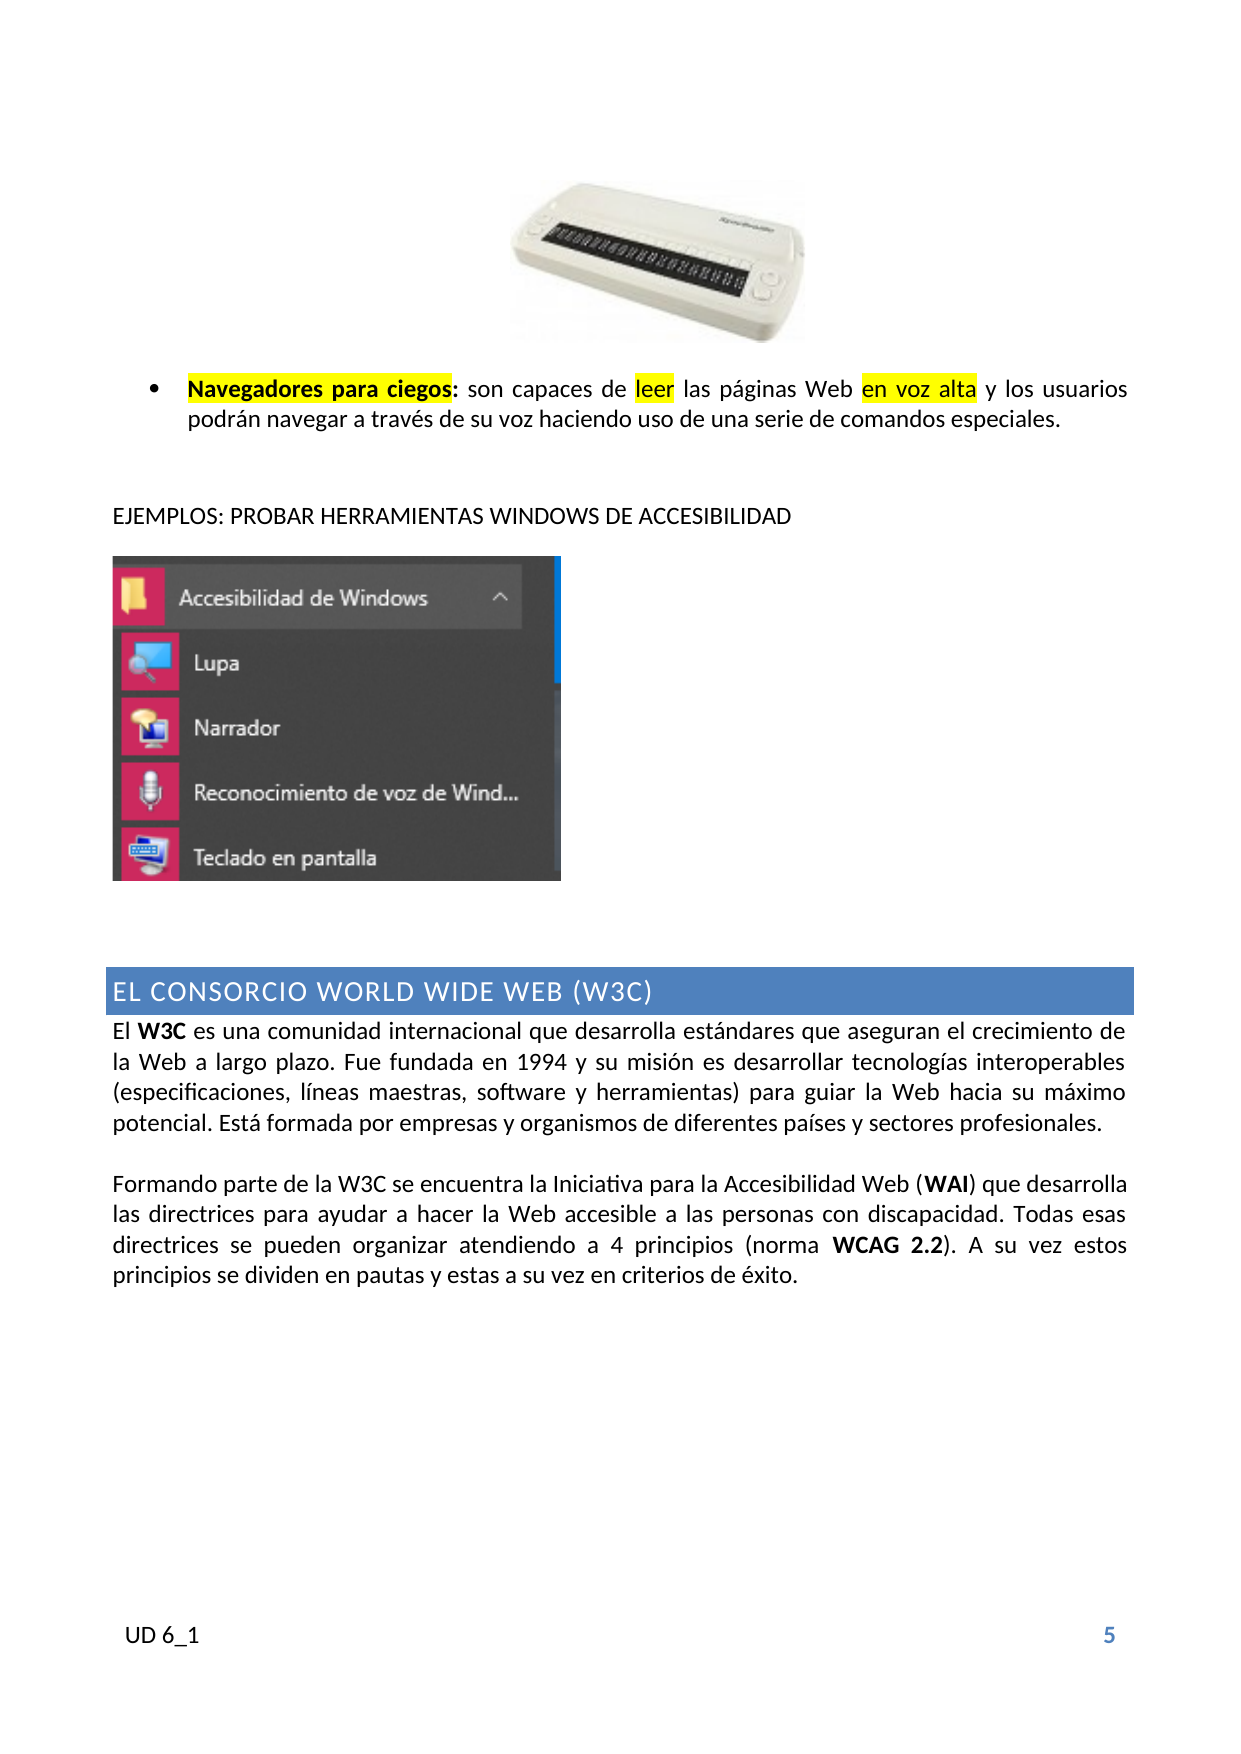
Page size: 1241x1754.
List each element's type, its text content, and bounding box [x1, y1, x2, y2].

picture [510, 180, 806, 343]
picture [112, 556, 561, 881]
text Formando parte de la W3C se encuentra la Iniciativa para la Accesibilidad Web (WAI) que desarrolla las directrices para ayudar a hacer la Web accesible a las personas con discapacidad. Todas esas directrices se pueden organizar atendiendo a 4 principios (norma WCAG 2.2). A su vez estos principios se dividen en pautas y estas a su vez en criterios de éxito. [112, 1168, 1128, 1290]
subtitle EL CONSORCIO WORLD WIDE WEB (W3C) [113, 974, 1128, 1009]
text Ejemplos: Probar herramientas Windows de Accesibilidad [112, 500, 1128, 531]
text El W3C es una comunidad internacional que desarrolla estándares que aseguran el crecimiento de la Web a largo plazo. Fue fundada en 1994 y su misión es desarrollar tecnologías interoperables (especificaciones, líneas maestras, software y herramientas) para guiar la Web hacia su máximo potencial. Está formada por empresas y organismos de diferentes países y sectores profesionales. [112, 1015, 1128, 1137]
list Navegadores para ciegos: son capaces de leer las páginas Web en voz alta y los usuarios podrán navegar a través de su voz haciendo uso de una serie de comandos especiales. [150, 373, 1128, 434]
